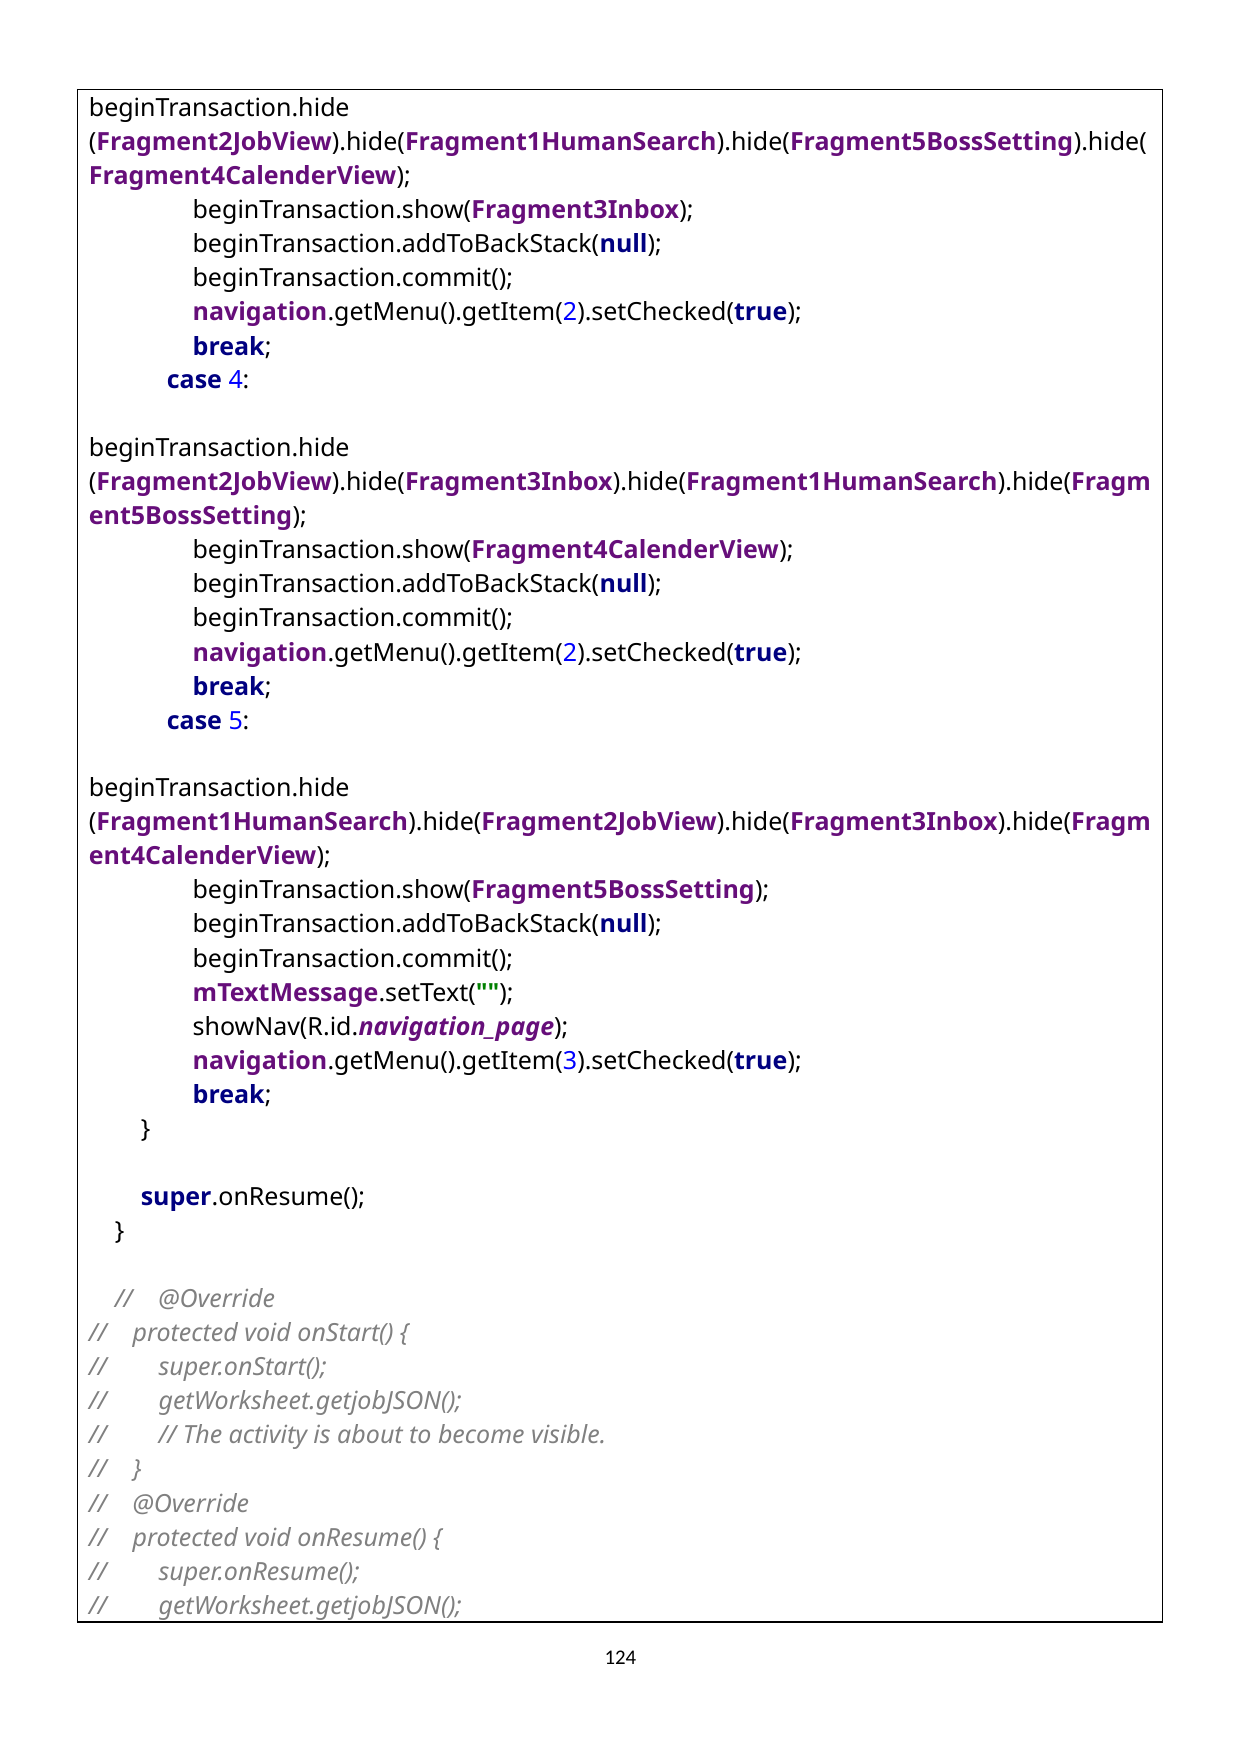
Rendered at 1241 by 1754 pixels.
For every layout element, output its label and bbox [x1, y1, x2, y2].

table_cell [78, 90, 1162, 1621]
